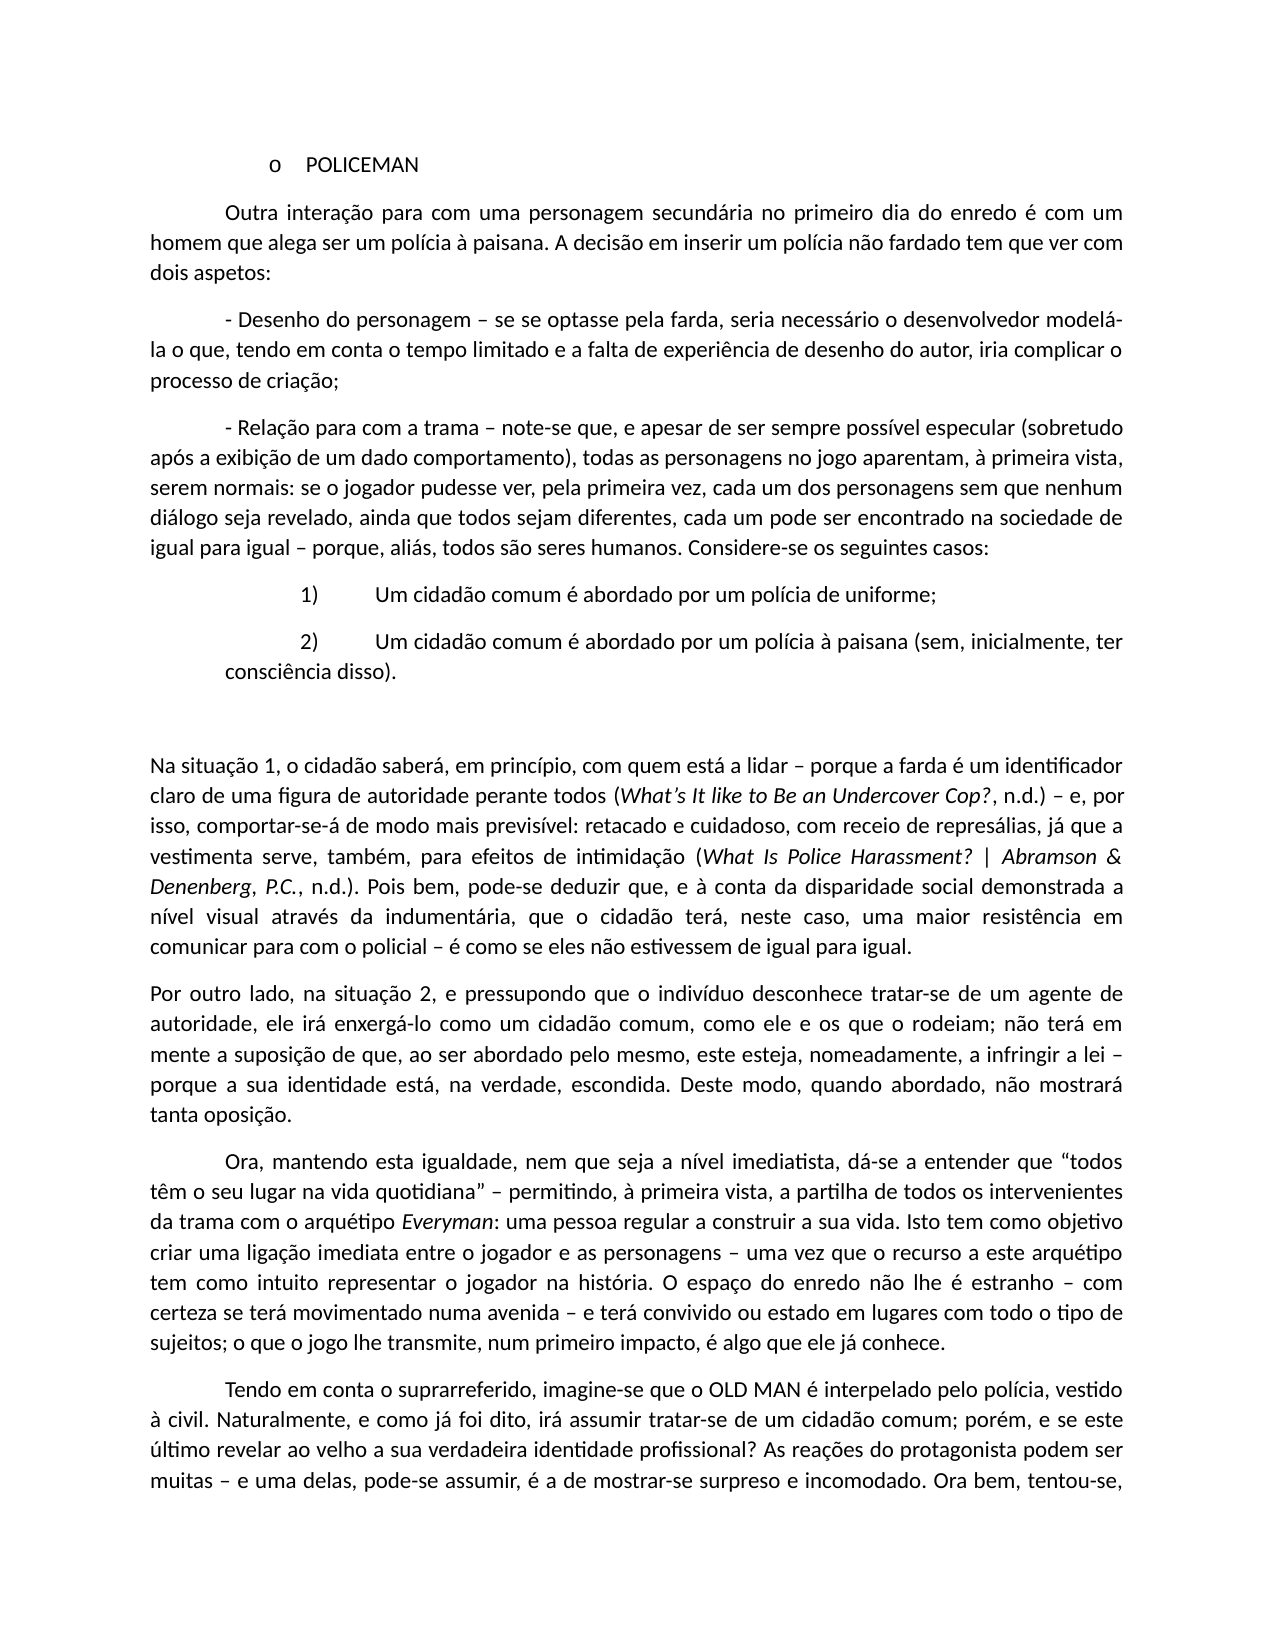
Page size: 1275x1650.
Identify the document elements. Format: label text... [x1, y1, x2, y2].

text 1) Um cidadão comum é abordado por um polícia de uniforme; [225, 580, 1125, 608]
text Na situação 1, o cidadão saberá, em princípio, com quem está a lidar – porque a farda é um identificador claro de uma figura de autoridade perante todos – e, por isso, comportar-se-á de modo mais previsível: retacado e cuidadoso, com receio de represálias, já que a vestimenta serve, também, para efeitos de intimidação . Pois bem, pode-se deduzir que, e à conta da disparidade social demonstrada a nível visual através da indumentária, que o cidadão terá, neste caso, uma maior resistência em comunicar para com o policial – é como se eles não estivessem de igual para igual. [150, 751, 1125, 961]
text Outra interação para com uma personagem secundária no primeiro dia do enredo é com um homem que alega ser um polícia à paisana. A decisão em inserir um polícia não fardado tem que ver com dois aspetos: [150, 198, 1125, 287]
text - Desenho do personagem – se se optasse pela farda, seria necessário o desenvolvedor modelá-la o que, tendo em conta o tempo limitado e a falta de experiência de desenho do autor, iria complicar o processo de criação; [150, 305, 1125, 394]
text 2) Um cidadão comum é abordado por um polícia à paisana (sem, inicialmente, ter consciência disso). [225, 627, 1125, 686]
list POLICEMAN [268, 150, 1125, 179]
text Por outro lado, na situação 2, e pressupondo que o indivíduo desconhece tratar-se de um agente de autoridade, ele irá enxergá-lo como um cidadão comum, como ele e os que o rodeiam; não terá em mente a suposição de que, ao ser abordado pelo mesmo, este esteja, nomeadamente, a infringir a lei – porque a sua identidade está, na verdade, escondida. Deste modo, quando abordado, não mostrará tanta oposição. [150, 979, 1125, 1128]
text - Relação para com a trama – note-se que, e apesar de ser sempre possível especular (sobretudo após a exibição de um dado comportamento), todas as personagens no jogo aparentam, à primeira vista, serem normais: se o jogador pudesse ver, pela primeira vez, cada um dos personagens sem que nenhum diálogo seja revelado, ainda que todos sejam diferentes, cada um pode ser encontrado na sociedade de igual para igual – porque, aliás, todos são seres humanos. Considere-se os seguintes casos: [150, 413, 1125, 562]
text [150, 1375, 1125, 1494]
text Ora, mantendo esta igualdade, nem que seja a nível imediatista, dá-se a entender que “todos têm o seu lugar na vida quotidiana” – permitindo, à primeira vista, a partilha de todos os intervenientes da trama com o arquétipo Everyman: uma pessoa regular a construir a sua vida. Isto tem como objetivo criar uma ligação imediata entre o jogador e as personagens – uma vez que o recurso a este arquétipo tem como intuito representar o jogador na história. O espaço do enredo não lhe é estranho – com certeza se terá movimentado numa avenida – e terá convivido ou estado em lugares com todo o tipo de sujeitos; o que o jogo lhe transmite, num primeiro impacto, é algo que ele já conhece. [150, 1147, 1125, 1356]
